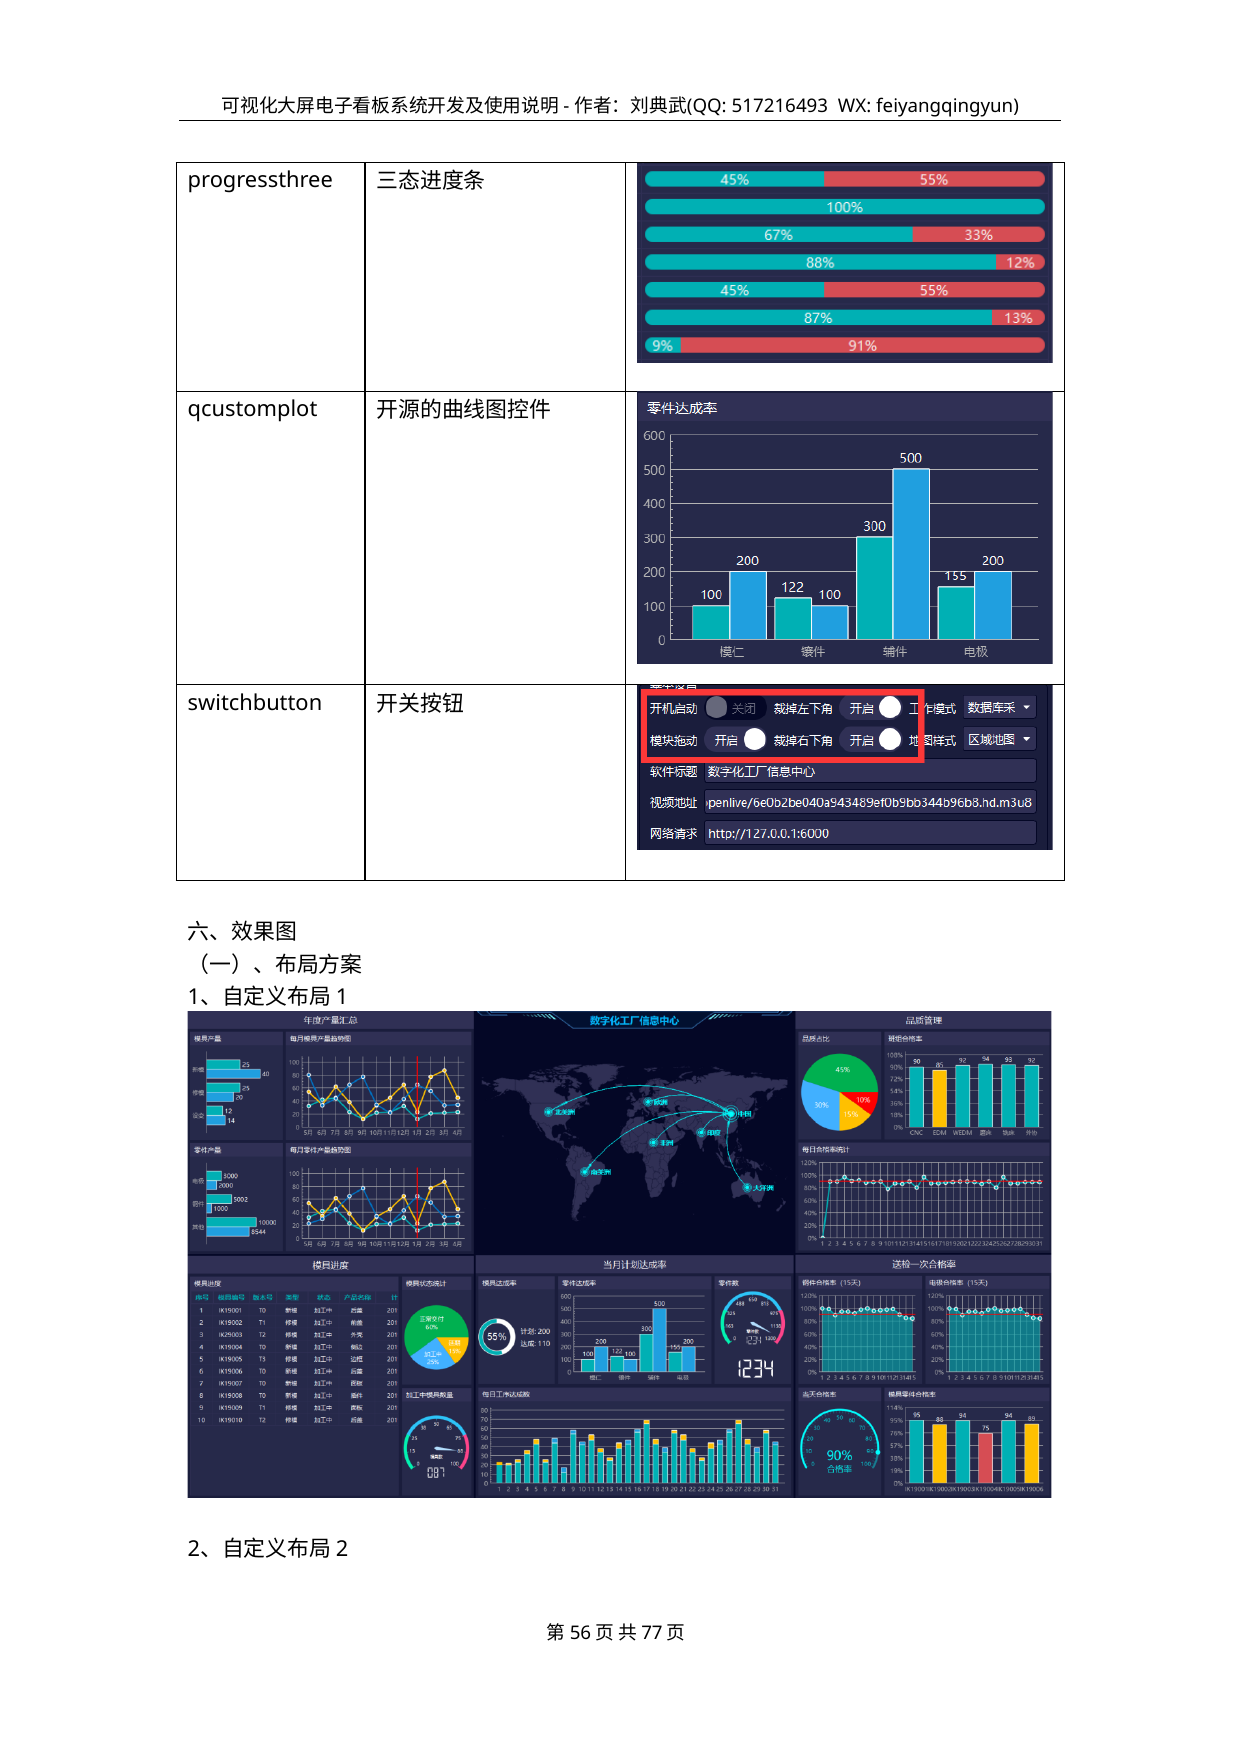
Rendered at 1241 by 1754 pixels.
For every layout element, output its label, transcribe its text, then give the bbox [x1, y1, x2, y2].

picture [187, 1011, 1052, 1498]
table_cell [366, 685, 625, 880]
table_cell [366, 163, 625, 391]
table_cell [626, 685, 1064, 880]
text （一）、布局方案 [187, 946, 1053, 979]
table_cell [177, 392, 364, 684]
picture [637, 163, 1053, 363]
text 1、自定义布局1 [187, 979, 1053, 1011]
picture [637, 391, 1053, 664]
picture [637, 685, 1053, 850]
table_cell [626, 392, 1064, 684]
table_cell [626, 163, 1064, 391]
text 六、效果图 [187, 914, 1053, 946]
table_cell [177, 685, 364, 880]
text 2、自定义布局2 [187, 1531, 1053, 1564]
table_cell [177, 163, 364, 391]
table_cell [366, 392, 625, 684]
